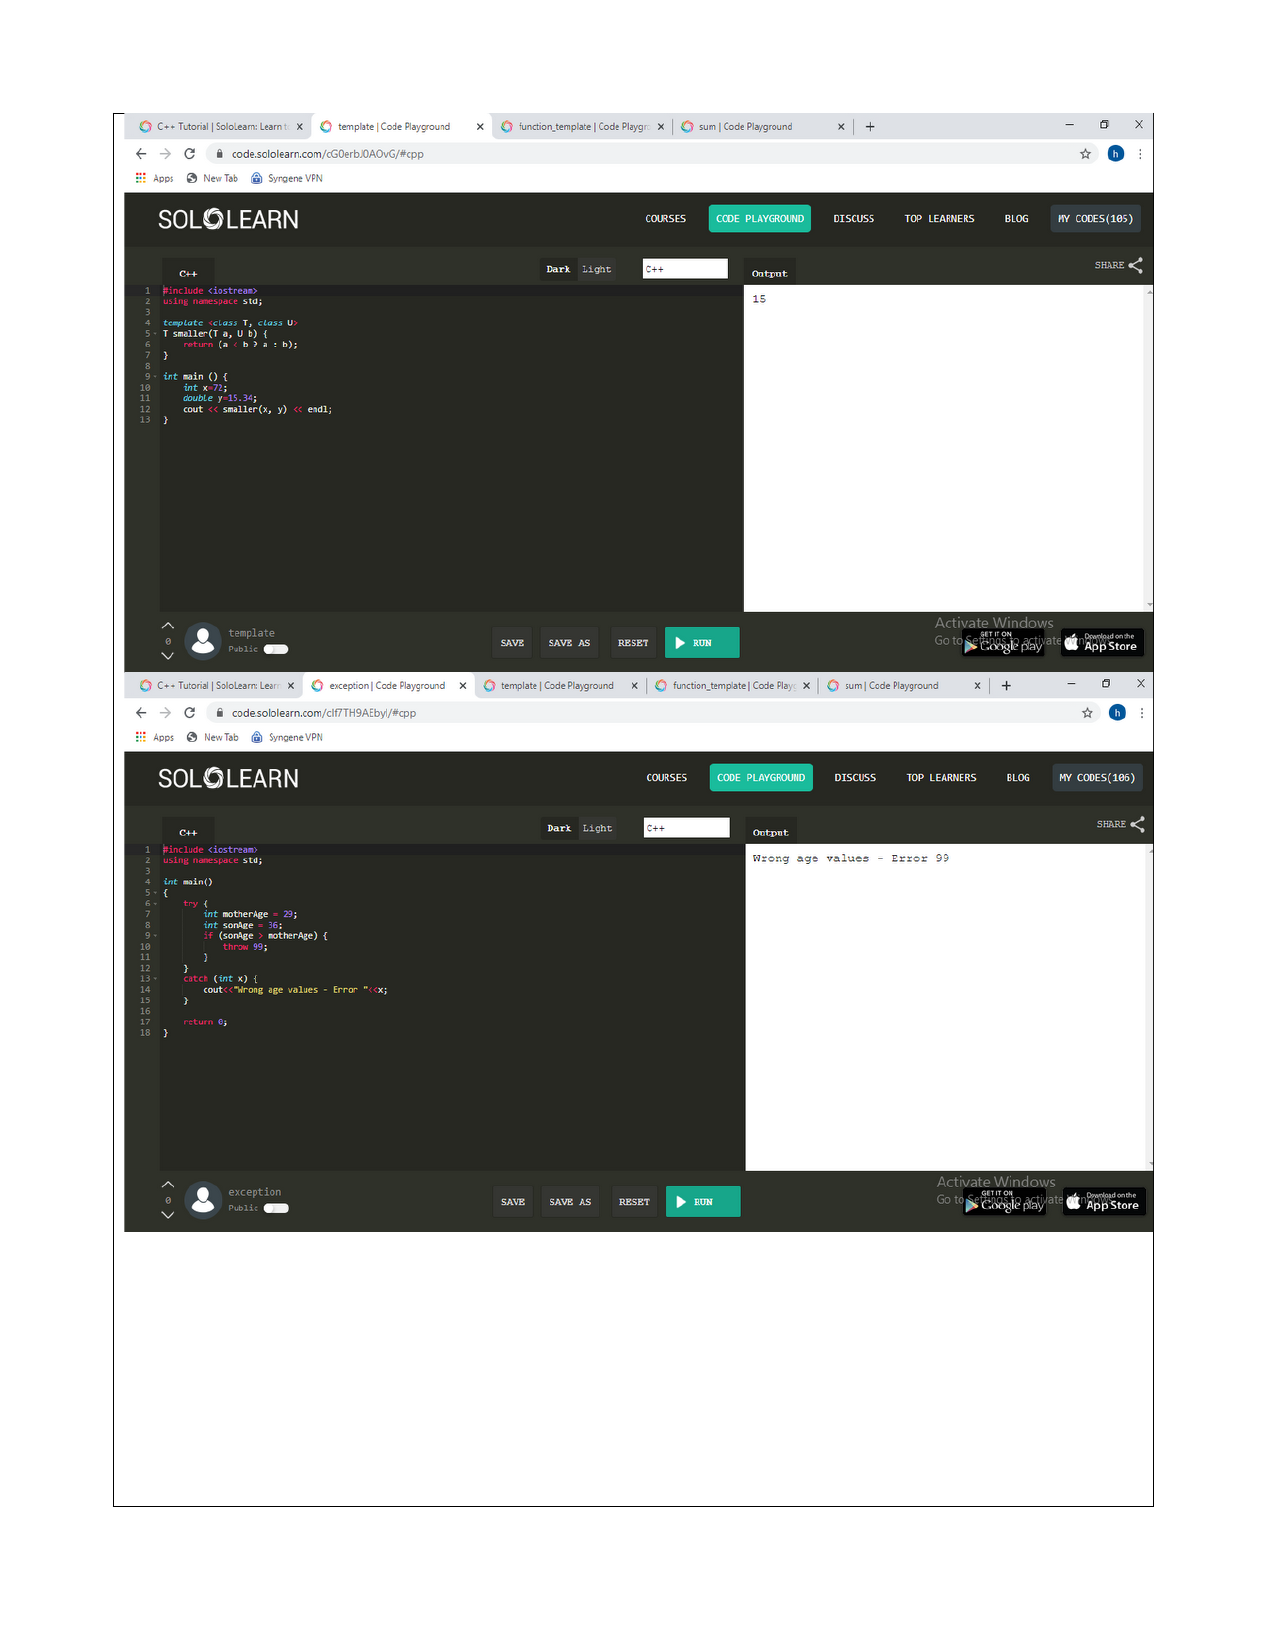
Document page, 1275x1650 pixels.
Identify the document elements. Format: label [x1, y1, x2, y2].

picture [124, 113, 1154, 1232]
table_cell [114, 114, 1153, 1506]
